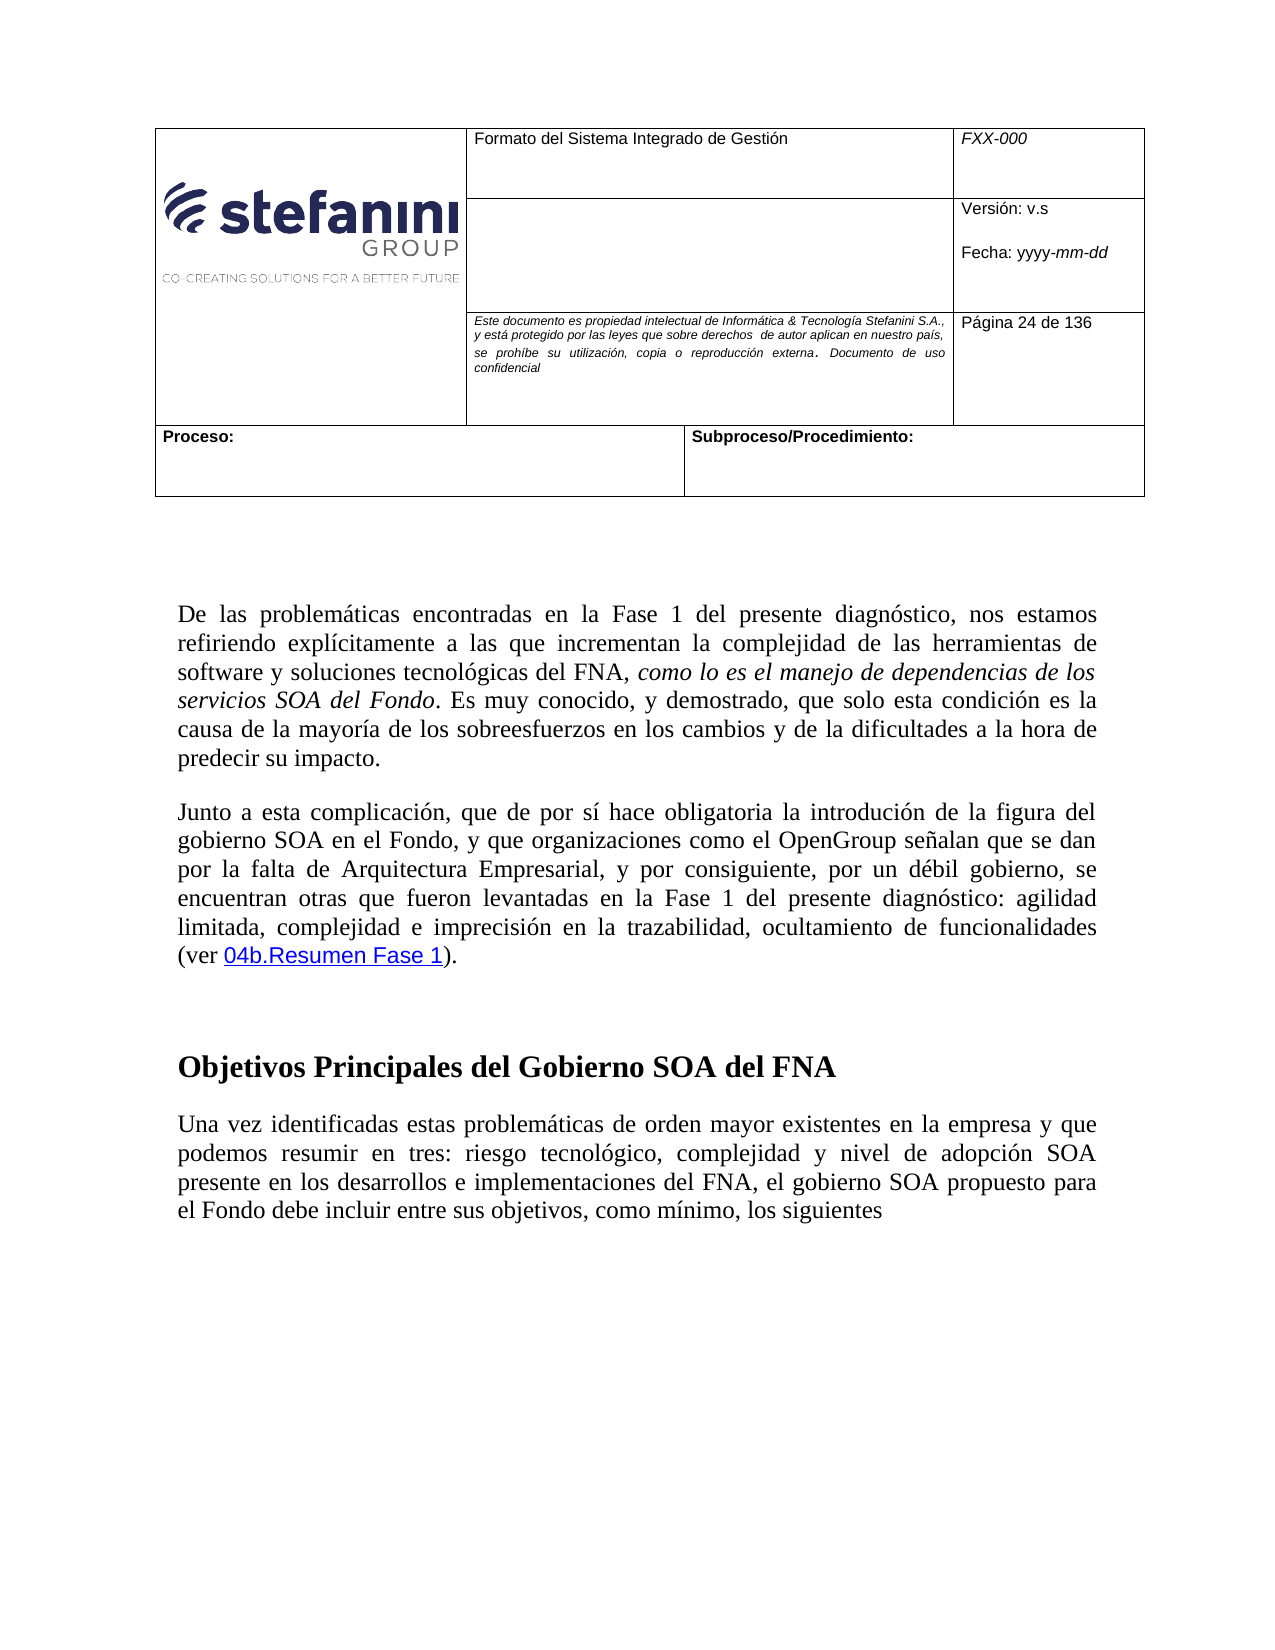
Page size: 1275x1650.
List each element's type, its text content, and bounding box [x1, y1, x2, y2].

subtitle Objetivos Principales del Gobierno SOA del FNA [177, 1048, 1098, 1084]
picture [162, 182, 460, 286]
text Una vez identificadas estas problemáticas de orden mayor existentes en la empresa y que podemos resumir en tres: riesgo tecnológico, complejidad y nivel de adopción SOA presente en los desarrollos e implementaciones del FNA, el gobierno SOA propuesto para el Fondo debe incluir entre sus objetivos, como mínimo, los siguientes [177, 1109, 1098, 1224]
text De las problemáticas encontradas en la Fase 1 del presente diagnóstico, nos estamos refiriendo explícitamente a las que incrementan la complejidad de las herramientas de software y soluciones tecnológicas del FNA, como lo es el manejo de dependencias de los servicios SOA del Fondo. Es muy conocido, y demostrado, que solo esta condición es la causa de la mayoría de los sobreesfuerzos en los cambios y de la dificultades a la hora de predecir su impacto. [177, 599, 1098, 772]
text Junto a esta complicación, que de por sí hace obligatoria la introdución de la figura del gobierno SOA en el Fondo, y que organizaciones como el OpenGroup señalan que se dan por la falta de Arquitectura Empresarial, y por consiguiente, por un débil gobierno, se encuentran otras que fueron levantadas en la Fase 1 del presente diagnóstico: agilidad limitada, complejidad e imprecisión en la trazabilidad, ocultamiento de funcionalidades (ver 04b.Resumen Fase 1). [177, 797, 1098, 969]
